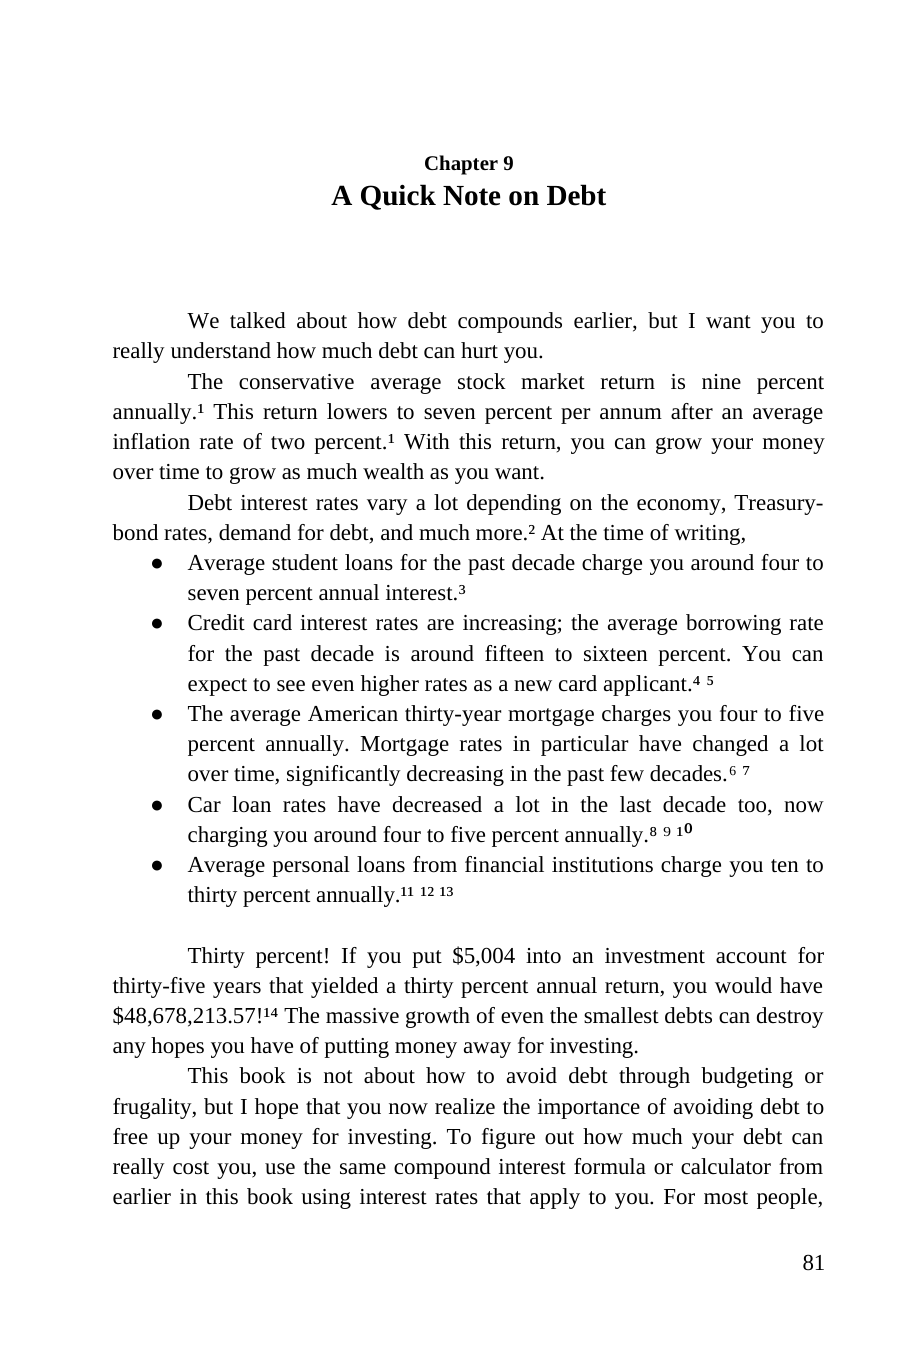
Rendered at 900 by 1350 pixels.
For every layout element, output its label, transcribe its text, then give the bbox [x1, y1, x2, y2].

list The average American thirty-year mortgage charges you four to five percent annually. Mortgage rates in particular have changed a lot over time, significantly decreasing in the past few decades.⁶ ⁷ [150, 700, 825, 787]
text Debt interest rates vary a lot depending on the economy, Treasury-bond rates, demand for debt, and much more.² At the time of writing, [112, 489, 825, 545]
text We talked about how debt compounds earlier, but I want you to really understand how much debt can hurt you. [112, 307, 825, 364]
text The conservative average stock market return is nine percent annually.¹ This return lowers to seven percent per annum after an average inflation rate of two percent.¹ With this return, you can grow your money over time to grow as much wealth as you want. [112, 368, 825, 485]
text Thirty percent! If you put $5,004 into an investment account for thirty-five years that yielded a thirty percent annual return, you would have $48,678,213.57!¹⁴ The massive growth of even the smallest debts can destroy any hopes you have of putting money away for investing. [112, 942, 825, 1059]
list Average student loans for the past decade charge you around four to seven percent annual interest.³ [150, 549, 825, 606]
list Average personal loans from financial institutions charge you ten to thirty percent annually.¹¹ ¹² ¹³ [150, 851, 825, 908]
list Credit card interest rates are increasing; the average borrowing rate for the past decade is around fifteen to sixteen percent. You can expect to see even higher rates as a new card applicant.⁴ ⁵ [150, 609, 825, 696]
list Car loan rates have decreased a lot in the last decade too, now charging you around four to five percent annually.⁸ ⁹ ¹⁰ [150, 791, 825, 847]
text Chapter 9 [112, 151, 825, 175]
text A Quick Note on Debt [112, 178, 825, 212]
